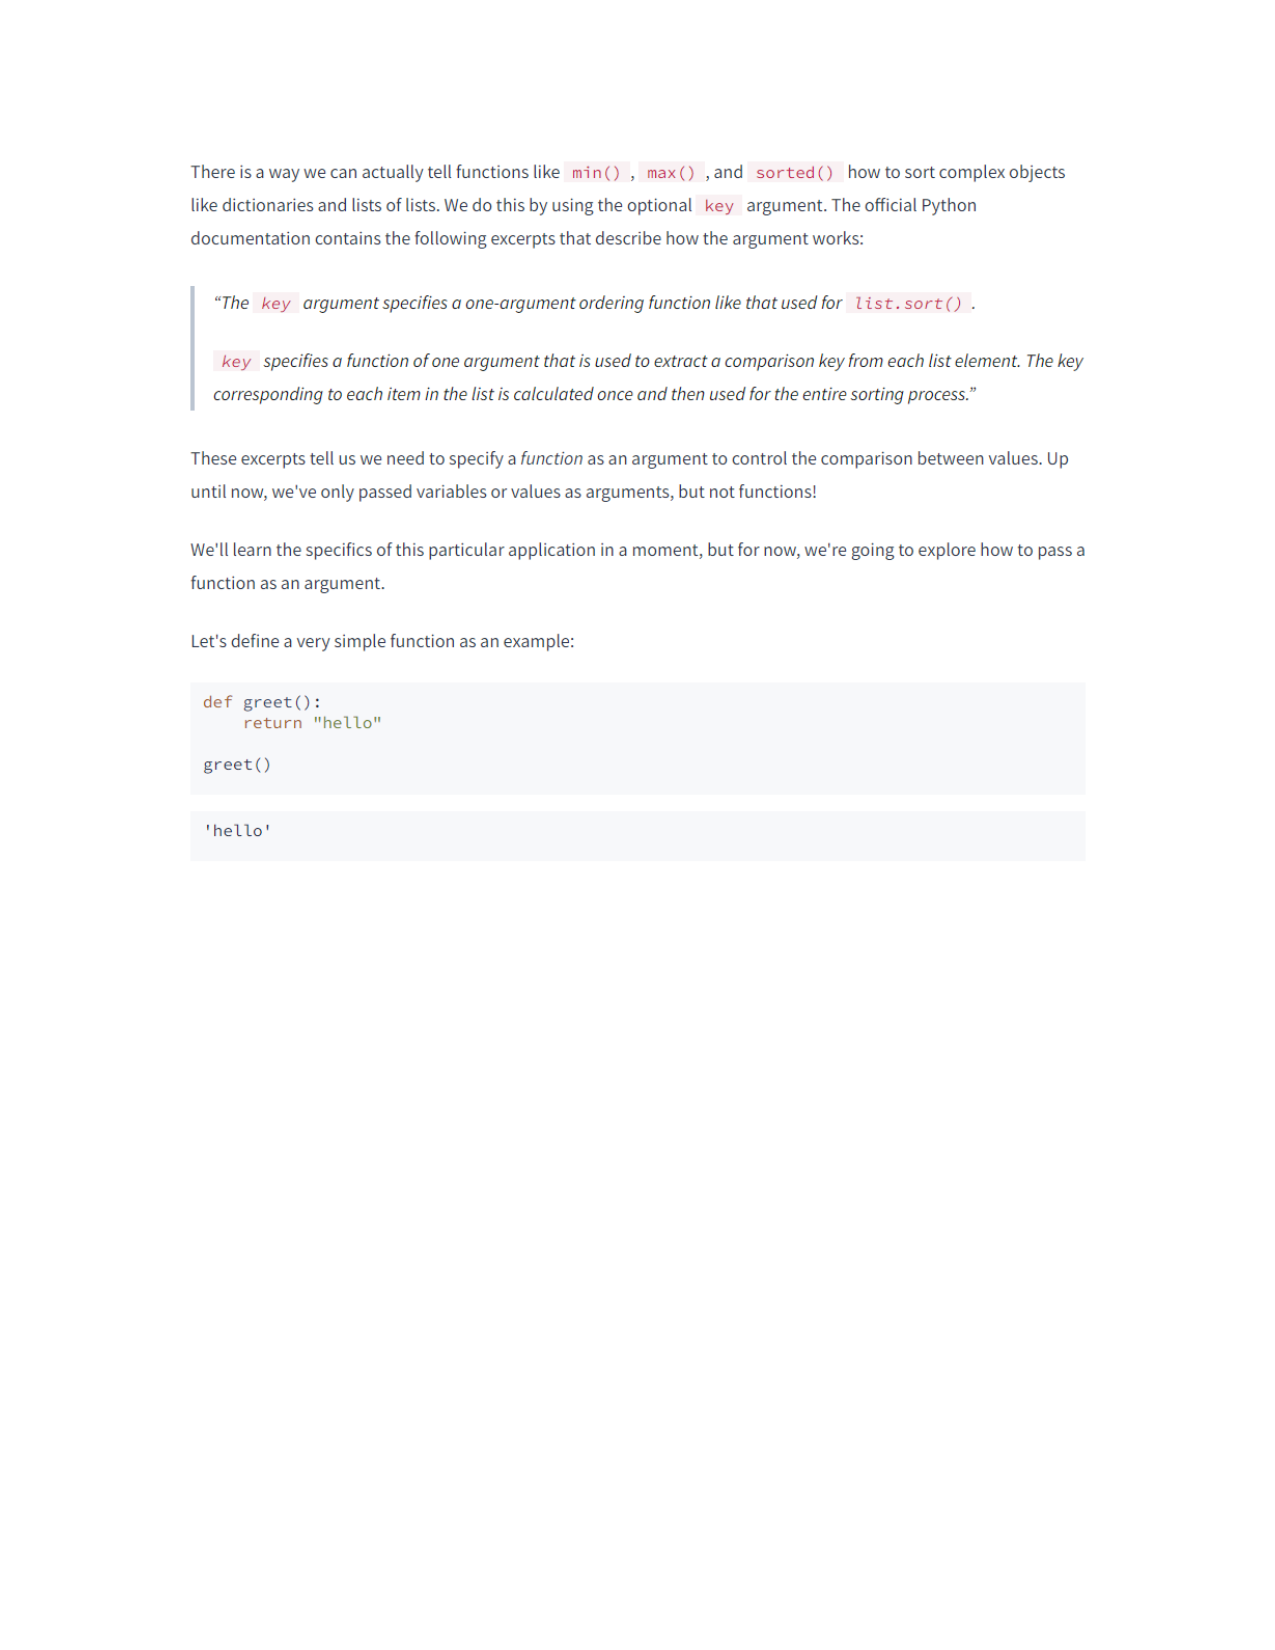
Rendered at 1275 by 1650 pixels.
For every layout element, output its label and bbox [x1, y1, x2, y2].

picture [150, 150, 1125, 886]
